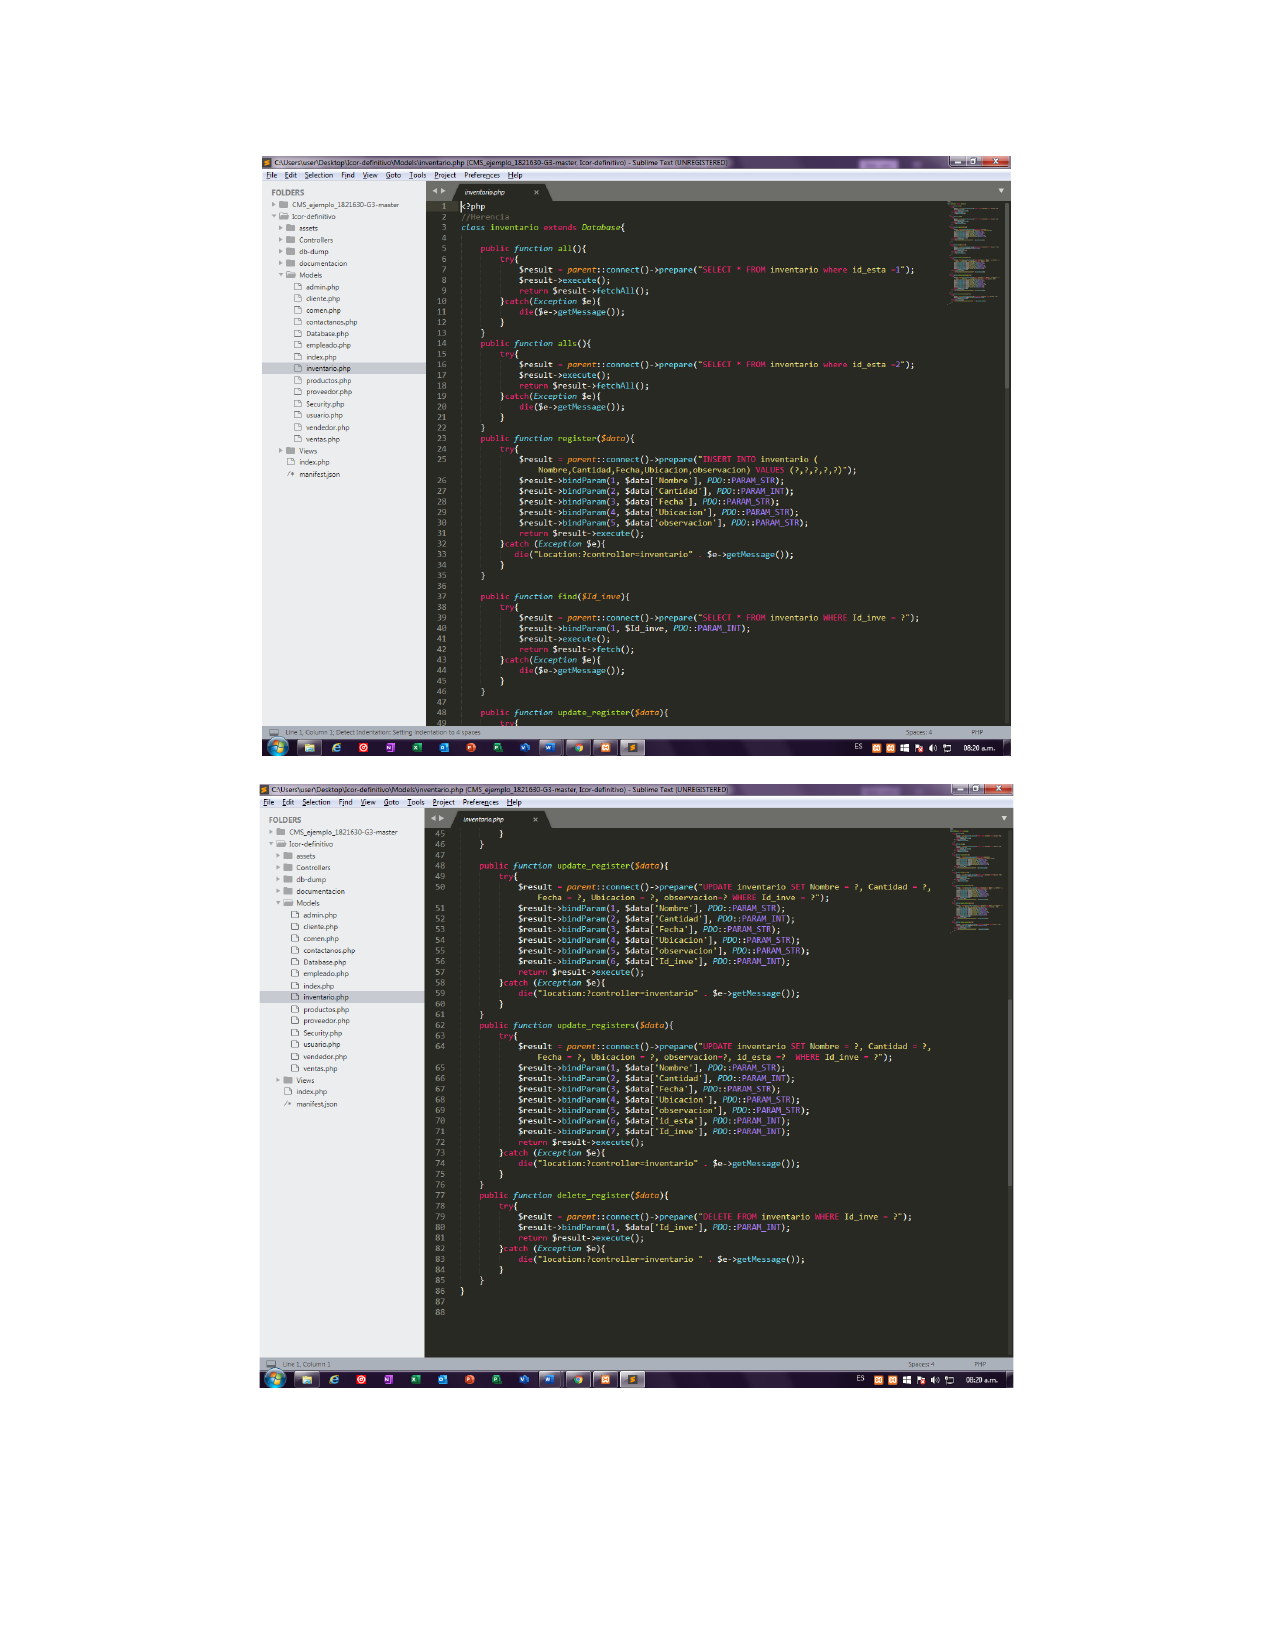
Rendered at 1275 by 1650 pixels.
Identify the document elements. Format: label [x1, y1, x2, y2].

picture [262, 156, 1011, 756]
picture [259, 784, 1014, 1388]
